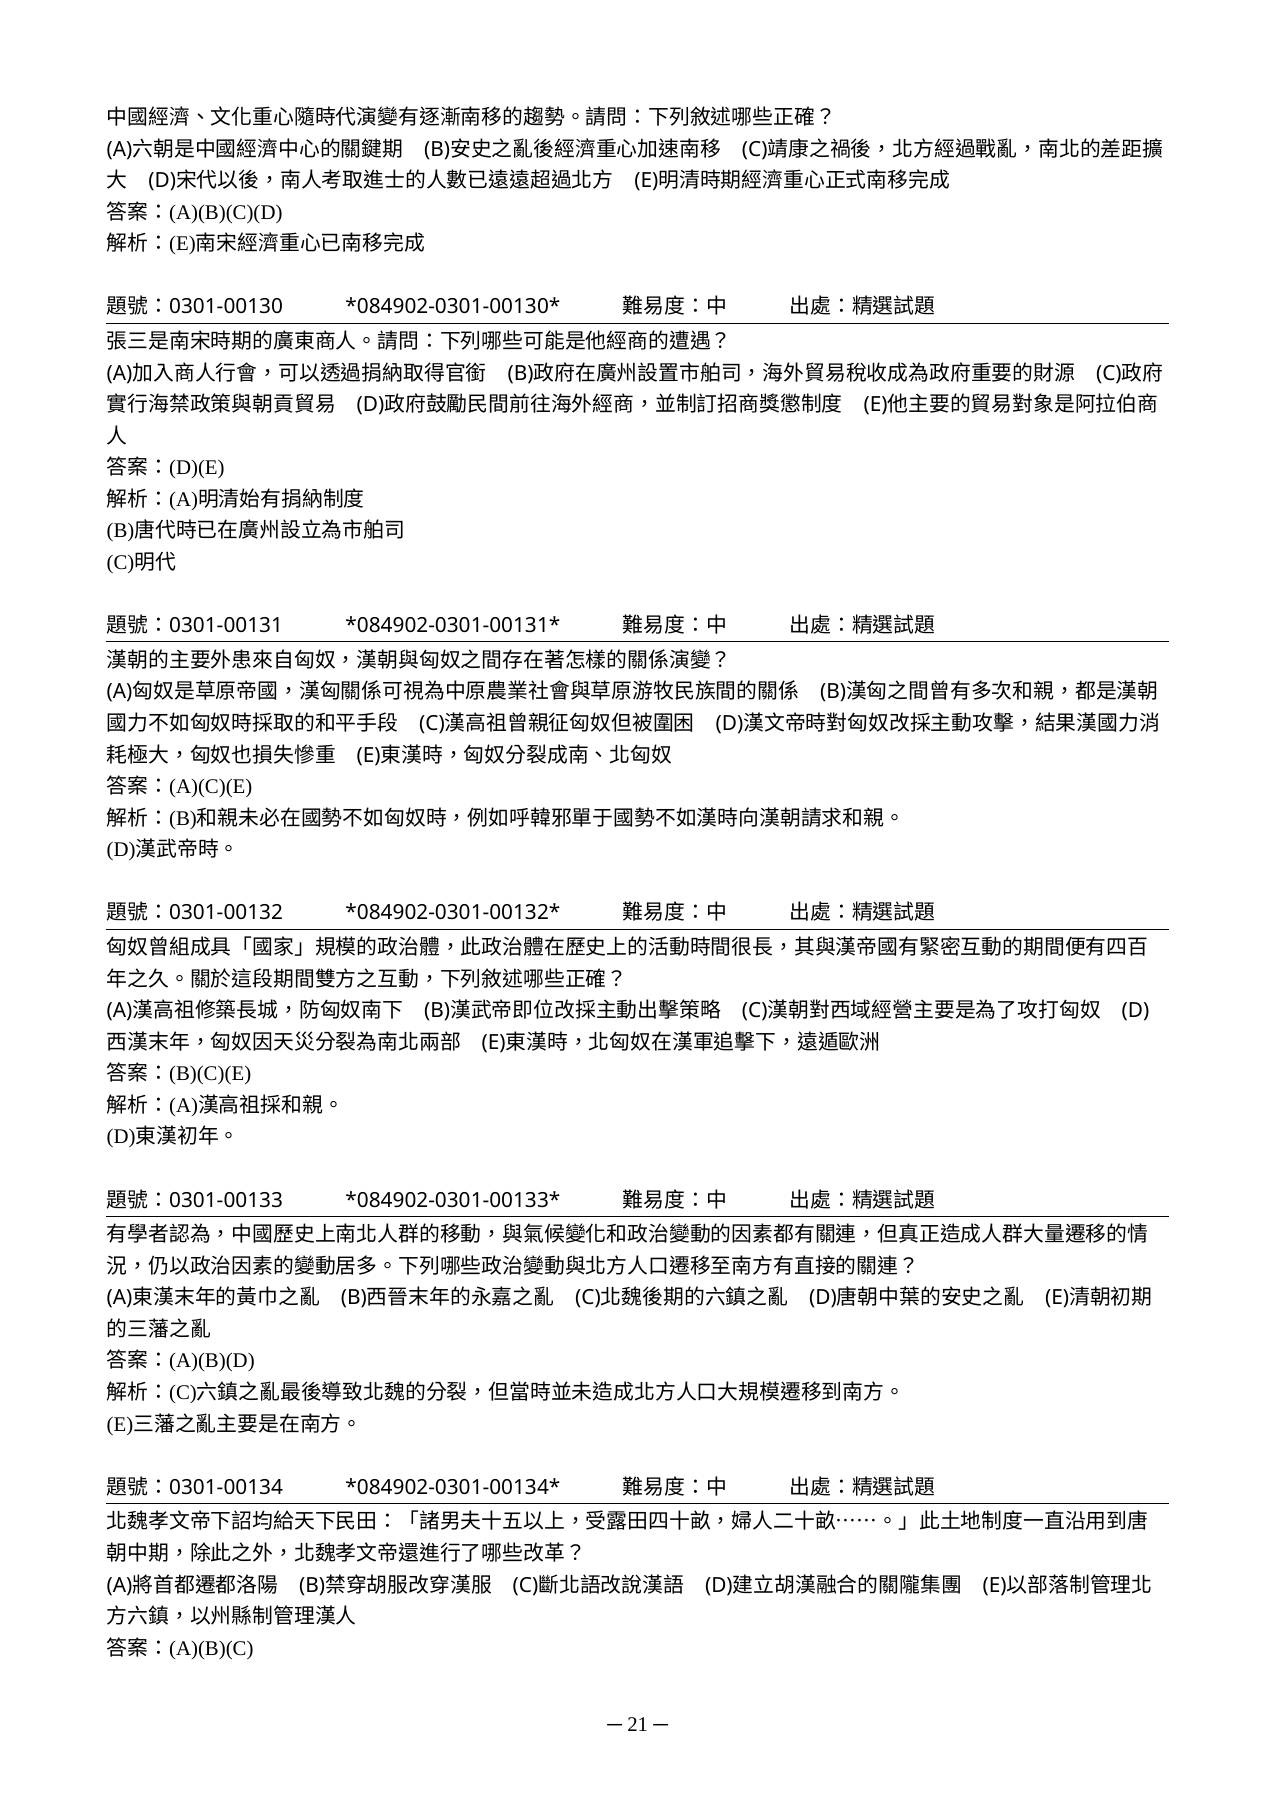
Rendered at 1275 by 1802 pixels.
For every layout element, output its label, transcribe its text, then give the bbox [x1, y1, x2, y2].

text 答案：(A)(B)(C)(D) [106, 194, 1169, 226]
text 答案：(A)(B)(C) [106, 1630, 1169, 1662]
text 答案：(A)(C)(E) [106, 769, 1169, 800]
text 答案：(B)(C)(E) [106, 1056, 1169, 1087]
text 答案：(D)(E) [106, 450, 1169, 482]
text 解析：(A)明清始有捐納制度 (B)唐代時已在廣州設立為市舶司 (C)明代 [106, 482, 1169, 576]
text 解析：(A)漢高祖採和親。 (D)東漢初年。 [106, 1087, 1169, 1151]
text 中國經濟、文化重心隨時代演變有逐漸南移的趨勢。請問：下列敘述哪些正確？ (A)六朝是中國經濟中心的關鍵期 (B)安史之亂後經濟重心加速南移 (C)靖康之禍後，北方經過戰亂，南北的差距擴大 (D)宋代以後，南人考取進士的人數已遠遠超過北方 (E)明清時期經濟重心正式南移完成 [106, 100, 1169, 194]
text 題號：0301-00133 *084902-0301-00133* 難易度：中 出處：精選試題 [106, 1182, 1169, 1216]
text 題號：0301-00131 *084902-0301-00131* 難易度：中 出處：精選試題 [106, 608, 1169, 641]
text 北魏孝文帝下詔均給天下民田：「諸男夫十五以上，受露田四十畝，婦人二十畝……。」此土地制度一直沿用到唐朝中期，除此之外，北魏孝文帝還進行了哪些改革？ (A)將首都遷都洛陽 (B)禁穿胡服改穿漢服 (C)斷北語改說漢語 (D)建立胡漢融合的關隴集團 (E)以部落制管理北方六鎮，以州縣制管理漢人 [106, 1504, 1169, 1630]
text 解析：(C)六鎮之亂最後導致北魏的分裂，但當時並未造成北方人口大規模遷移到南方。 (E)三藩之亂主要是在南方。 [106, 1375, 1169, 1438]
text 題號：0301-00130 *084902-0301-00130* 難易度：中 出處：精選試題 [106, 289, 1169, 323]
text 答案：(A)(B)(D) [106, 1343, 1169, 1375]
text 張三是南宋時期的廣東商人。請問：下列哪些可能是他經商的遭遇？ (A)加入商人行會，可以透過捐納取得官銜 (B)政府在廣州設置市舶司，海外貿易稅收成為政府重要的財源 (C)政府實行海禁政策與朝貢貿易 (D)政府鼓勵民間前往海外經商，並制訂招商獎懲制度 (E)他主要的貿易對象是阿拉伯商人 [106, 324, 1169, 450]
text 漢朝的主要外患來自匈奴，漢朝與匈奴之間存在著怎樣的關係演變？ (A)匈奴是草原帝國，漢匈關係可視為中原農業社會與草原游牧民族間的關係 (B)漢匈之間曾有多次和親，都是漢朝國力不如匈奴時採取的和平手段 (C)漢高祖曾親征匈奴但被圍困 (D)漢文帝時對匈奴改採主動攻擊，結果漢國力消耗極大，匈奴也損失慘重 (E)東漢時，匈奴分裂成南、北匈奴 [106, 642, 1169, 769]
text 題號：0301-00134 *084902-0301-00134* 難易度：中 出處：精選試題 [106, 1469, 1169, 1503]
text 有學者認為，中國歷史上南北人群的移動，與氣候變化和政治變動的因素都有關連，但真正造成人群大量遷移的情況，仍以政治因素的變動居多。下列哪些政治變動與北方人口遷移至南方有直接的關連？ (A)東漢末年的黃巾之亂 (B)西晉末年的永嘉之亂 (C)北魏後期的六鎮之亂 (D)唐朝中葉的安史之亂 (E)清朝初期的三藩之亂 [106, 1217, 1169, 1343]
text 解析：(E)南宋經濟重心已南移完成 [106, 226, 1169, 257]
text 題號：0301-00132 *084902-0301-00132* 難易度：中 出處：精選試題 [106, 895, 1169, 929]
text 匈奴曾組成具「國家」規模的政治體，此政治體在歷史上的活動時間很長，其與漢帝國有緊密互動的期間便有四百年之久。關於這段期間雙方之互動，下列敘述哪些正確？ (A)漢高祖修築長城，防匈奴南下 (B)漢武帝即位改採主動出擊策略 (C)漢朝對西域經營主要是為了攻打匈奴 (D)西漢末年，匈奴因天災分裂為南北兩部 (E)東漢時，北匈奴在漢軍追擊下，遠遁歐洲 [106, 930, 1169, 1056]
text 解析：(B)和親未必在國勢不如匈奴時，例如呼韓邪單于國勢不如漢時向漢朝請求和親。 (D)漢武帝時。 [106, 800, 1169, 863]
